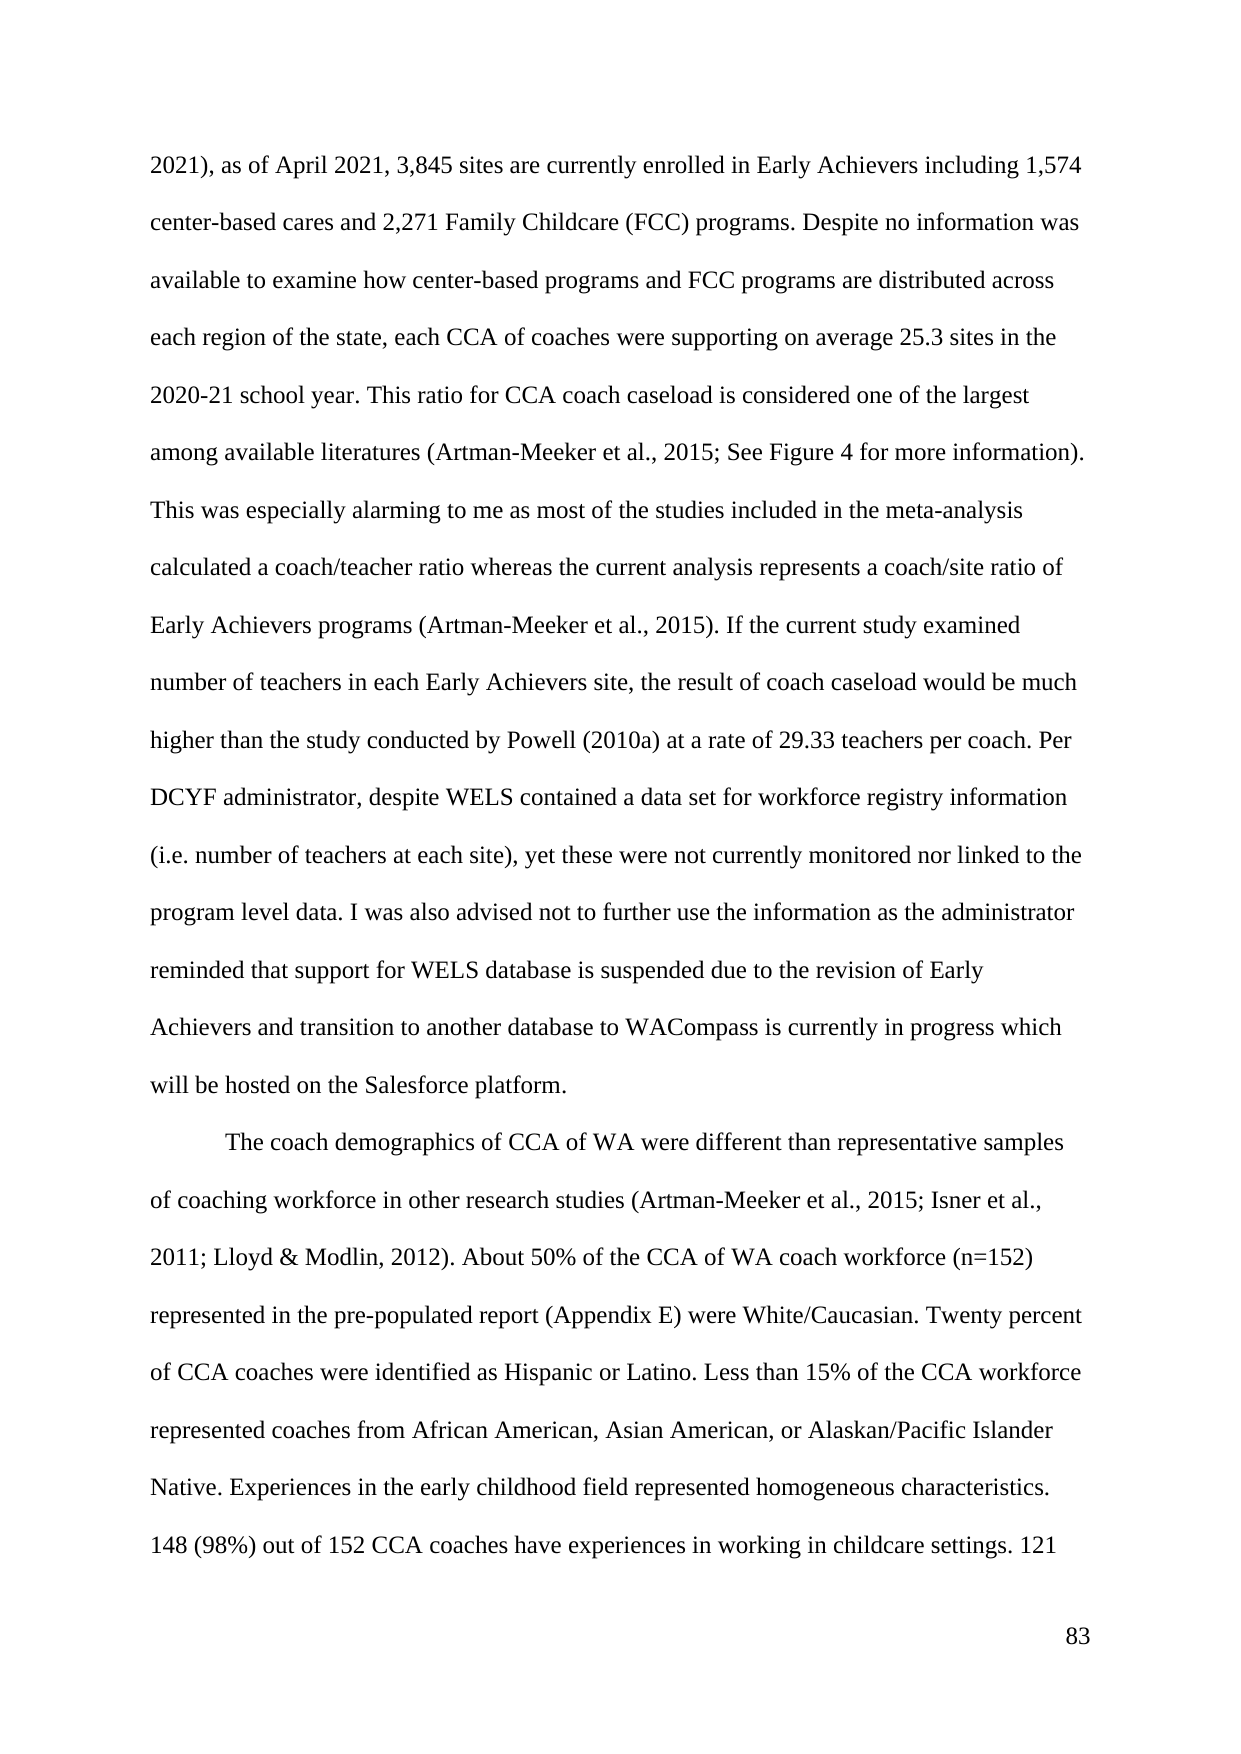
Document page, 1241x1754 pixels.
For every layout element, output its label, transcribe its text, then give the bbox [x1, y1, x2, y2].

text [150, 1127, 1090, 1559]
